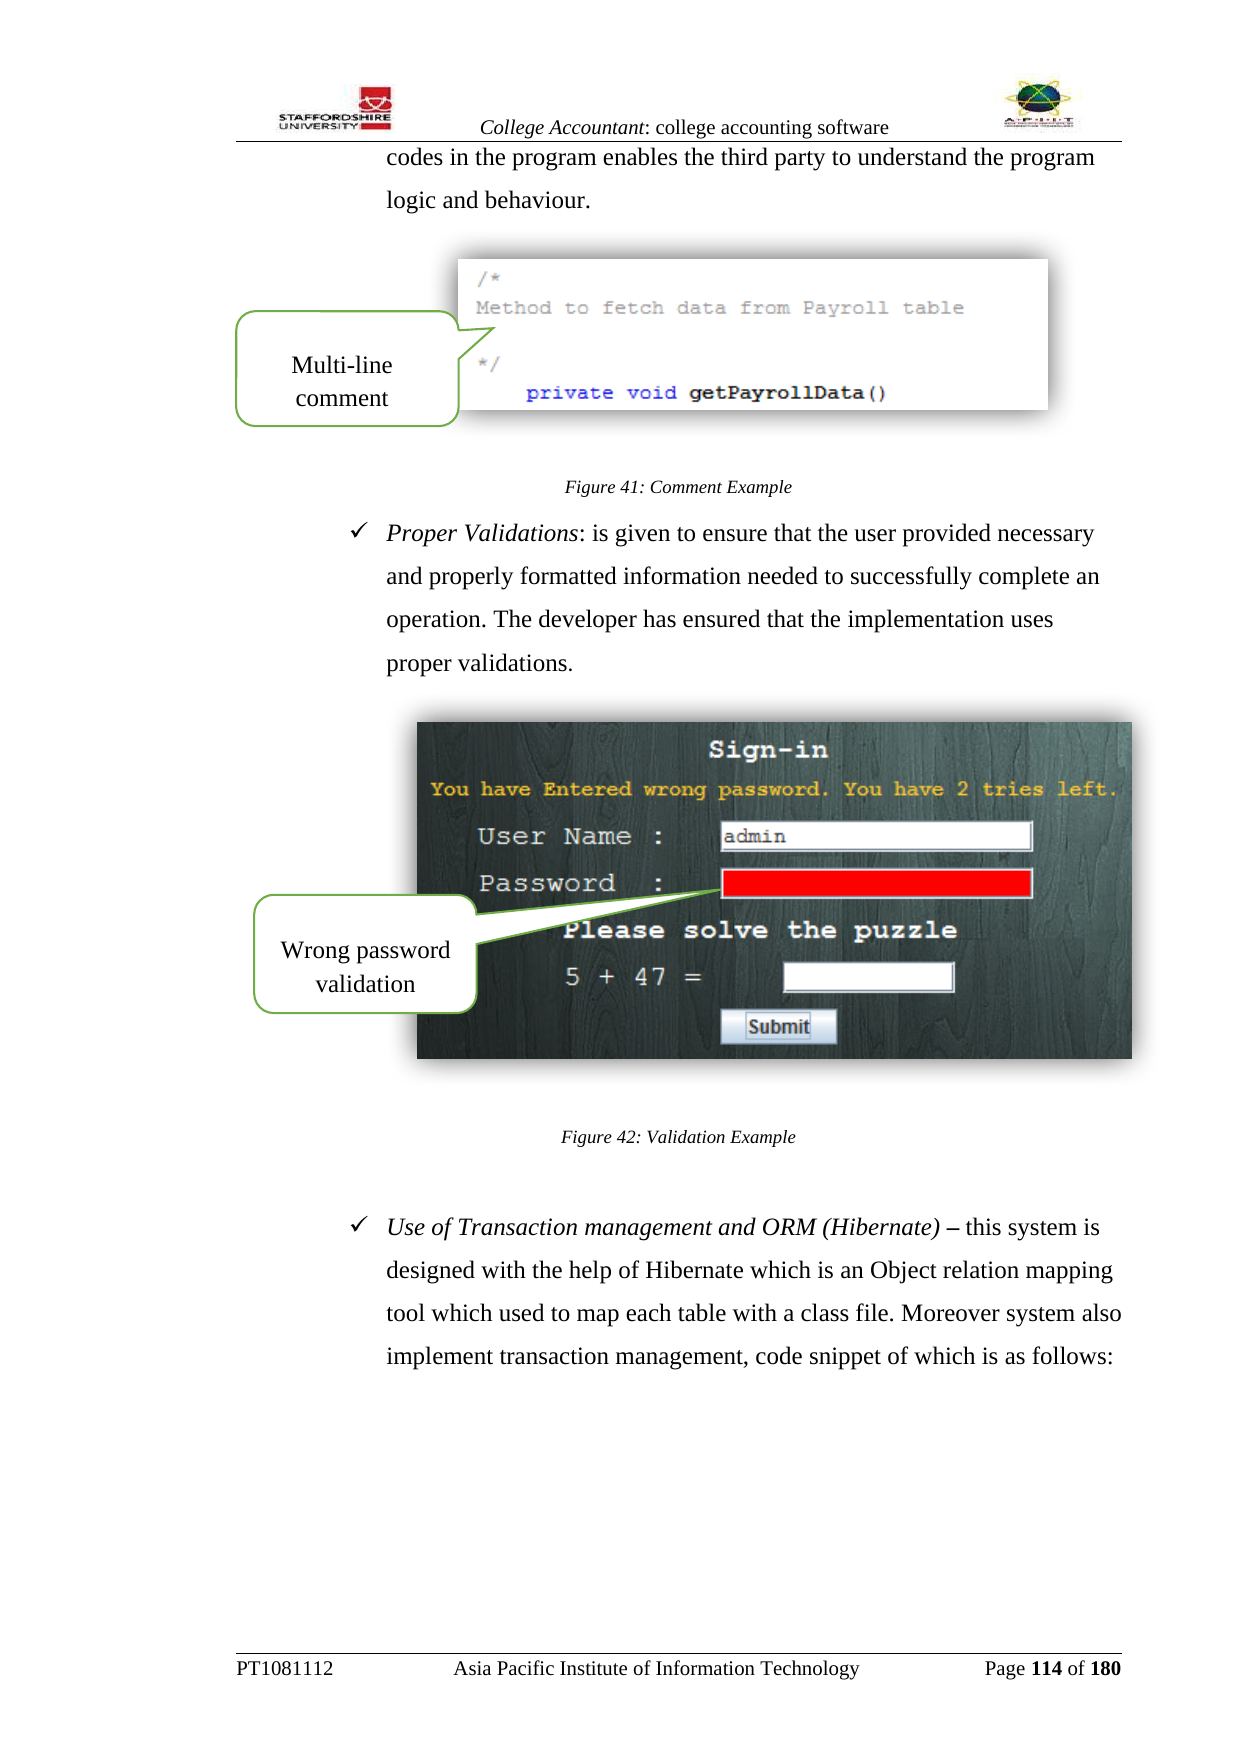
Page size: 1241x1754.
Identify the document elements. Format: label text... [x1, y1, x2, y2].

list Proper Validations: is given to ensure that the user provided necessary and properly formatted information needed to successfully complete an operation. The developer has ensured that the implementation uses proper validations. [349, 518, 1122, 677]
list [349, 142, 1122, 214]
picture [458, 259, 1048, 410]
picture [417, 722, 1132, 1059]
picture [275, 84, 397, 135]
picture [993, 73, 1083, 135]
text Figure 41: Comment Example [236, 476, 1122, 497]
text Figure 42: Validation Example [236, 1126, 1122, 1148]
list Use of Transaction management and ORM (Hibernate) – this system is designed with the help of Hibernate which is an Object relation mapping tool which used to map each table with a class file. Moreover system also implement transaction management, code snippet of which is as follows: [349, 1212, 1122, 1370]
